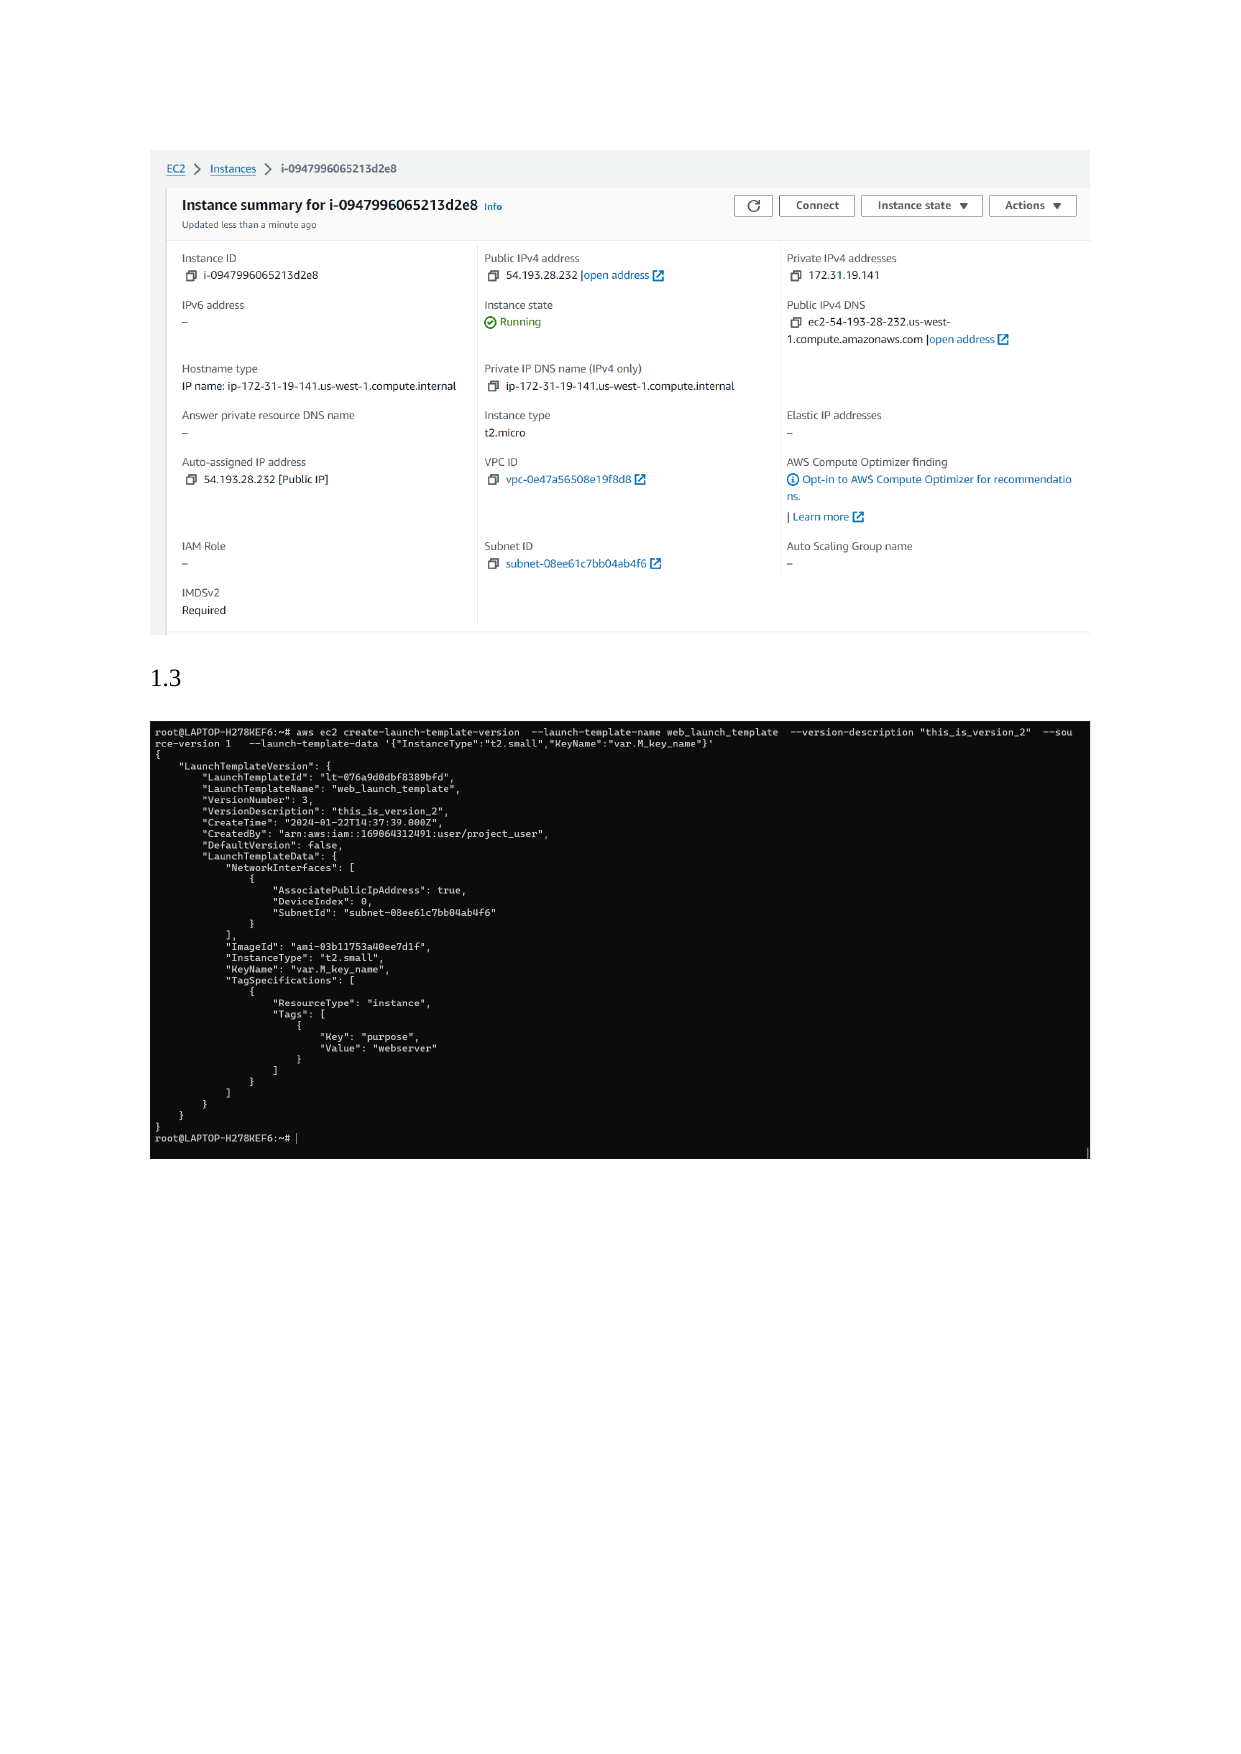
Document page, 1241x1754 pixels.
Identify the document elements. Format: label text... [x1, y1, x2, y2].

picture [150, 150, 1091, 635]
text 1.3 [150, 663, 1090, 692]
picture [150, 721, 1091, 1159]
